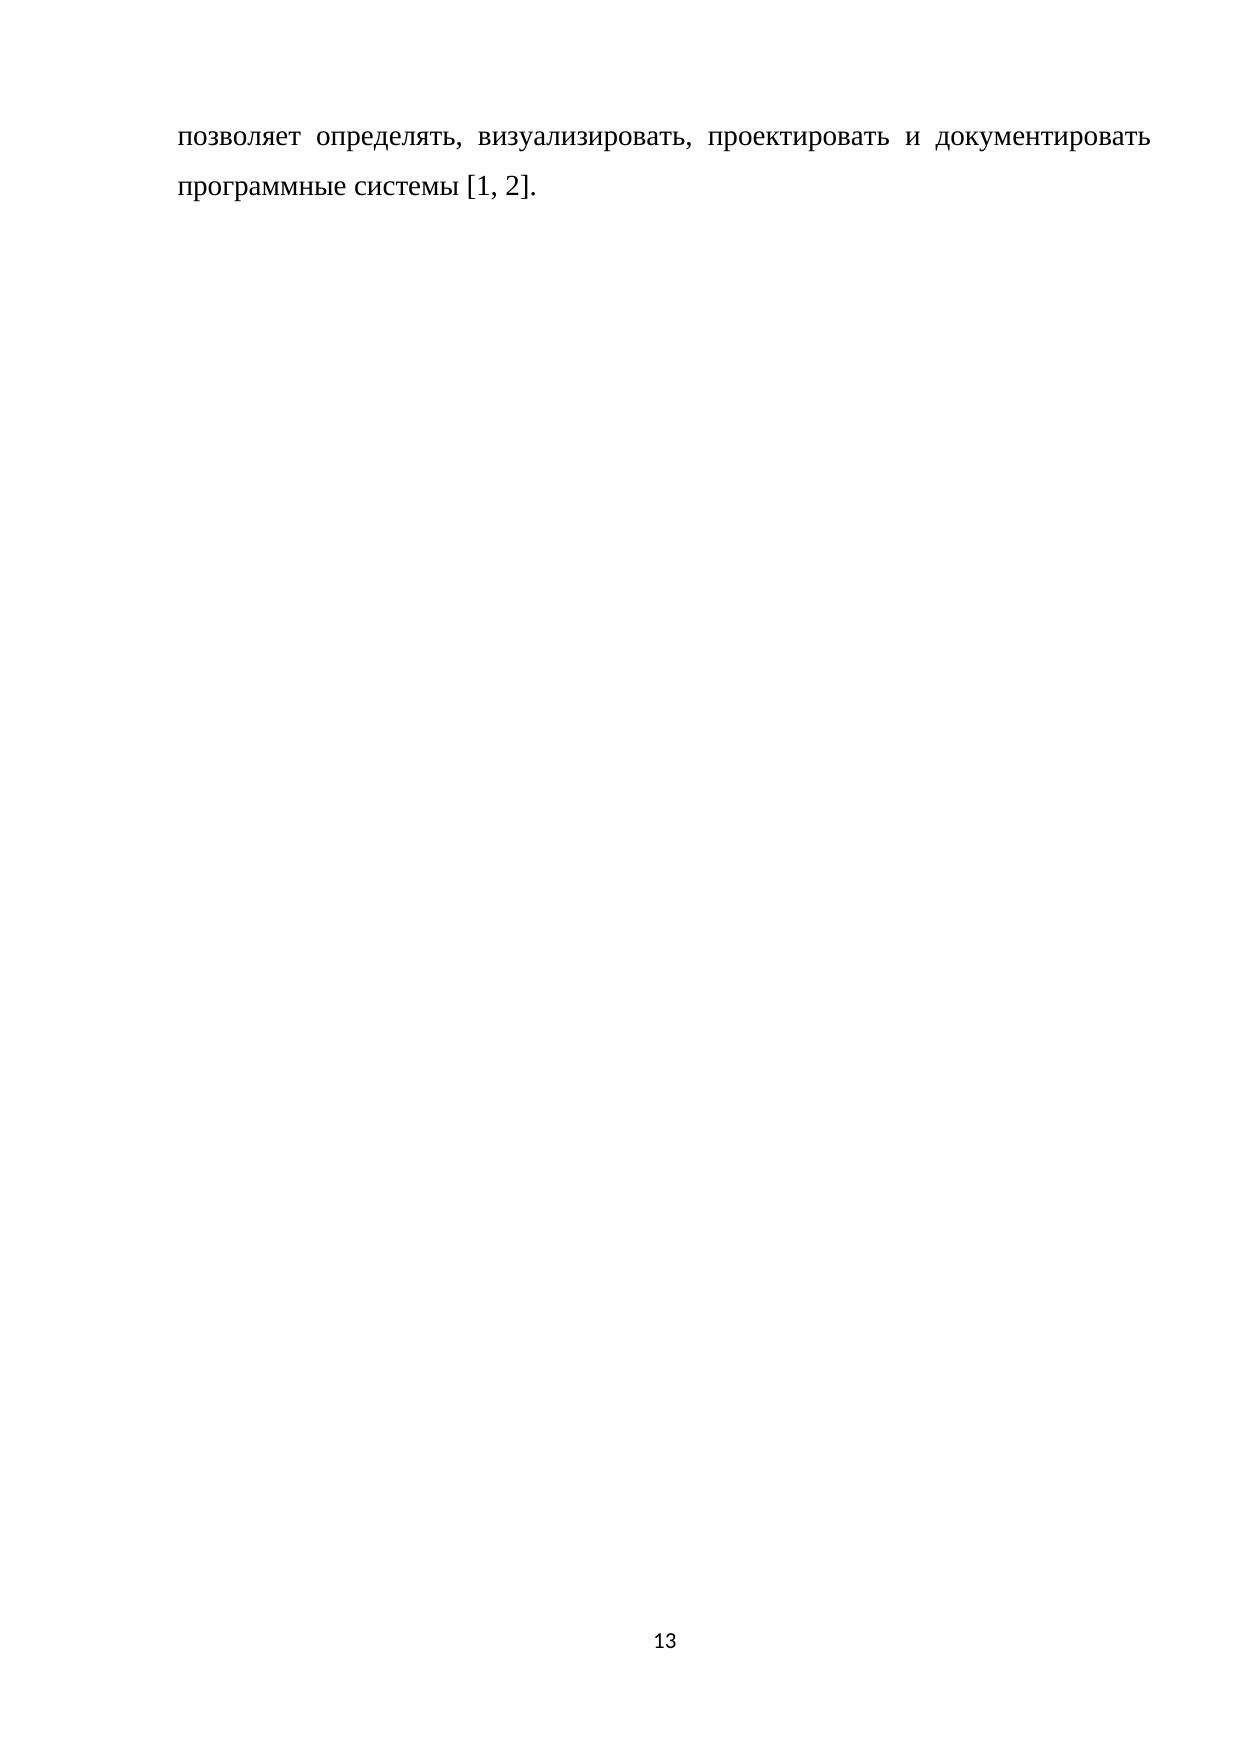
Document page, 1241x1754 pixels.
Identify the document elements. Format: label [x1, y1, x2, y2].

text [177, 118, 1152, 202]
